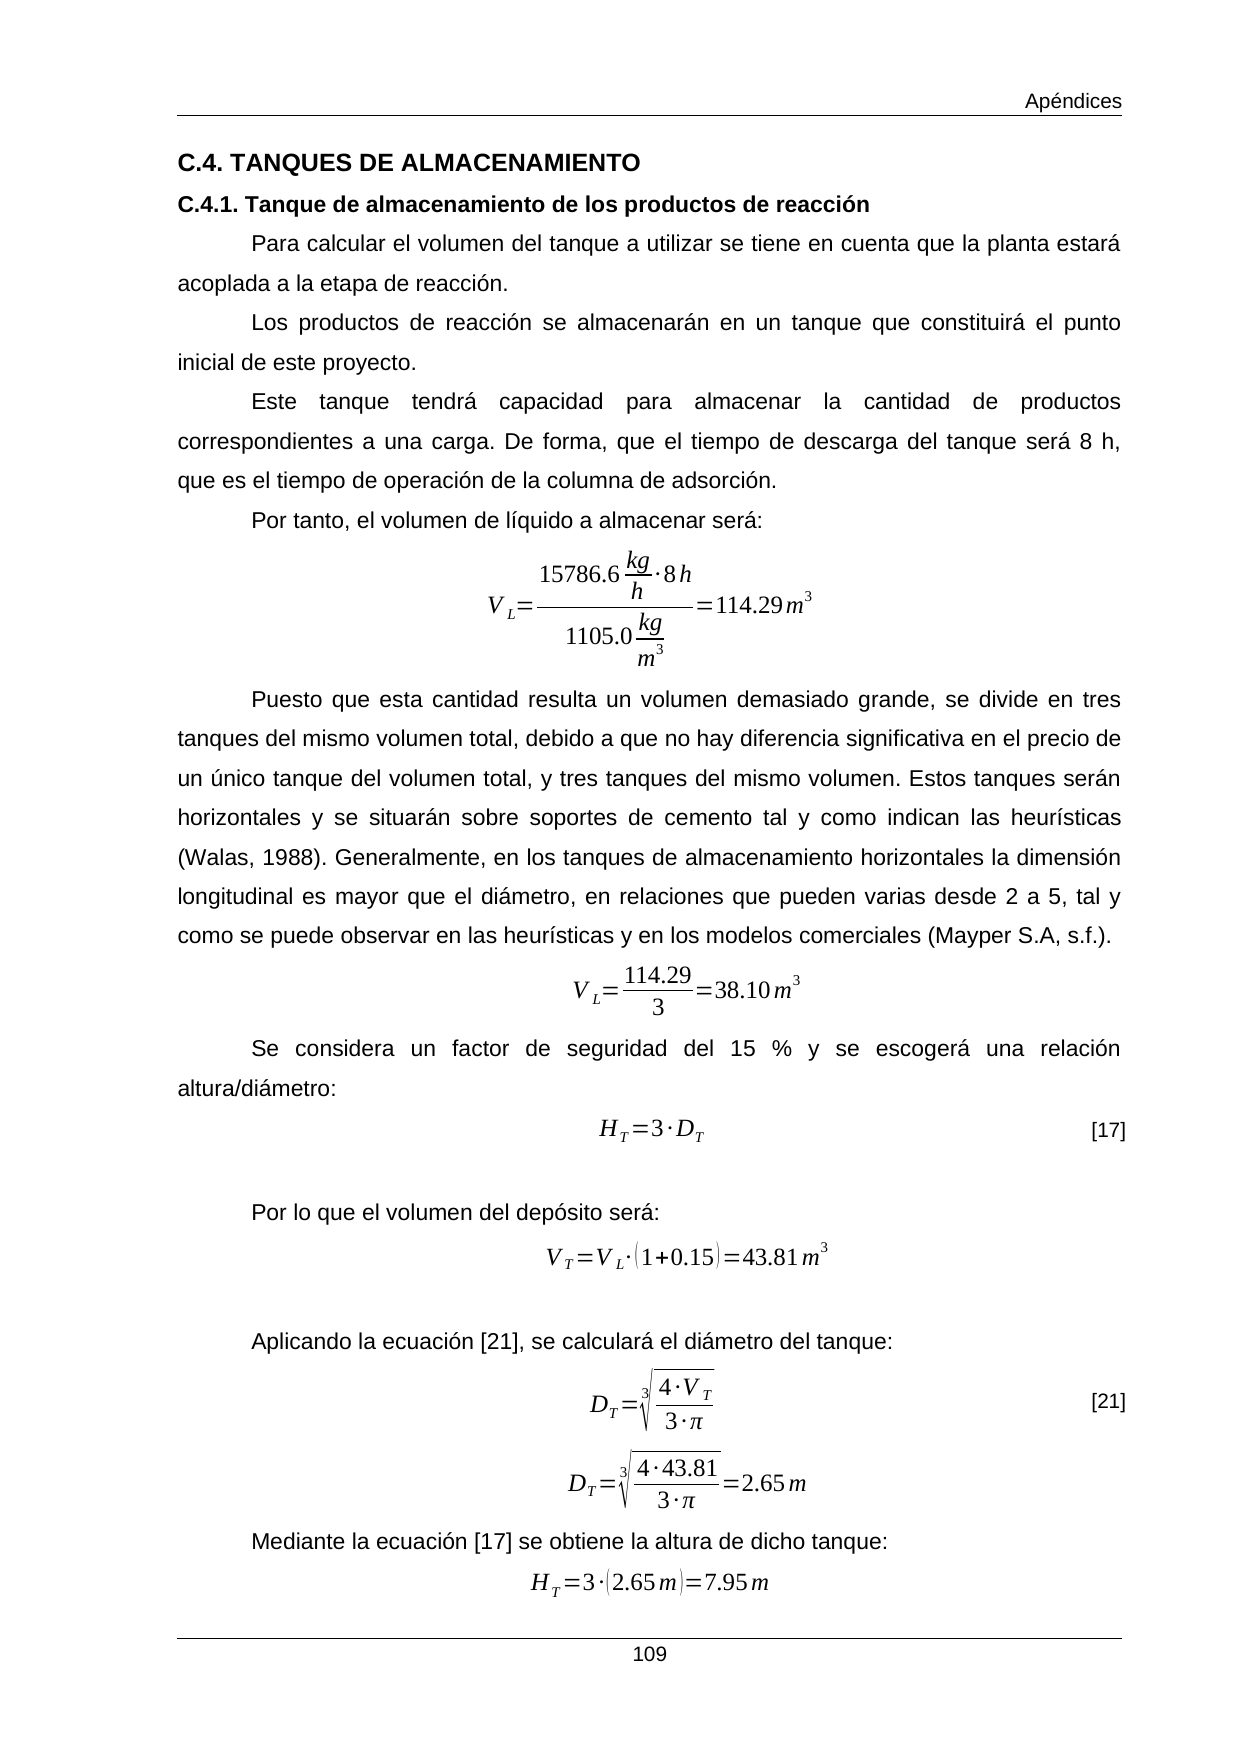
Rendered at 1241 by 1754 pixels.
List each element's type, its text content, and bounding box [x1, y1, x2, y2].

text Aplicando la ecuación [21], se calculará el diámetro del tanque: [177, 1328, 1122, 1354]
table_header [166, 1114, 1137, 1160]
text Por lo que el volumen del depósito será: [177, 1199, 1122, 1226]
text Puesto que esta cantidad resulta un volumen demasiado grande, se divide en tres tanques del mismo volumen total, debido a que no hay diferencia significativa en el precio de un único tanque del volumen total, y tres tanques del mismo volumen. Estos tanques serán horizontales y se situarán sobre soportes de cemento tal y como indican las heurísticas (Walas, 1988). Generalmente, en los tanques de almacenamiento horizontales la dimensión longitudinal es mayor que el diámetro, en relaciones que pueden varias desde 2 a 5, tal y como se puede observar en las heurísticas y en los modelos comerciales (Mayper S.A, s.f.). [177, 686, 1122, 949]
text C.4.1. Tanque de almacenamiento de los productos de reacción [177, 191, 1122, 217]
text Los productos de reacción se almacenarán en un tanque que constituirá el punto inicial de este proyecto. [177, 309, 1122, 375]
text C.4. TANQUES DE ALMACENAMIENTO [177, 148, 1122, 176]
text Para calcular el volumen del tanque a utilizar se tiene en cuenta que la planta estará acoplada a la etapa de reacción. [177, 230, 1122, 296]
text Se considera un factor de seguridad del 15 % y se escogerá una relación altura/diámetro: [177, 1035, 1122, 1101]
text Por tanto, el volumen de líquido a almacenar será: [177, 507, 1122, 533]
text Mediante la ecuación [17] se obtiene la altura de dicho tanque: [177, 1528, 1122, 1554]
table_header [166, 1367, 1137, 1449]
text Este tanque tendrá capacidad para almacenar la cantidad de productos correspondientes a una carga. De forma, que el tiempo de descarga del tanque será 8 h, que es el tiempo de operación de la columna de adsorción. [177, 388, 1122, 493]
